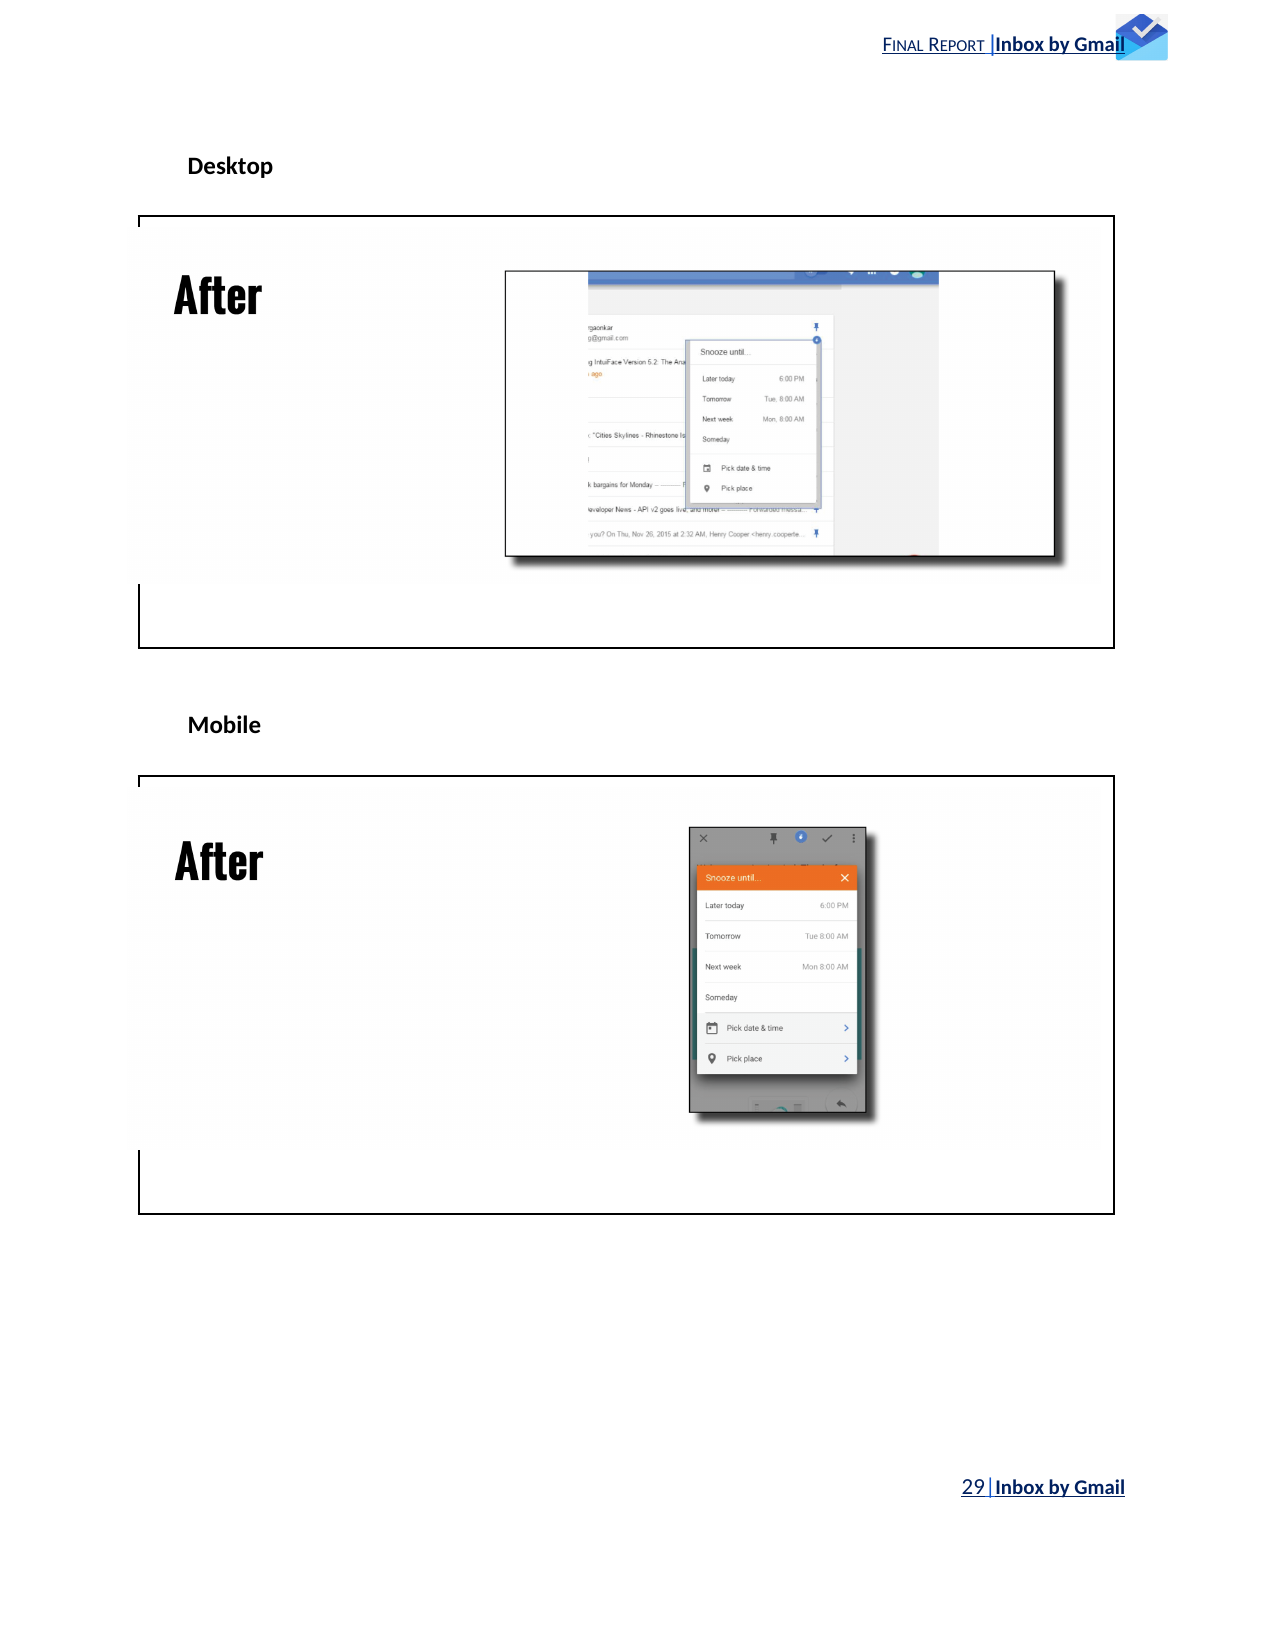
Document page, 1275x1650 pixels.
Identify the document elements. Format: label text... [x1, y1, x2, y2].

picture [126, 787, 1102, 1150]
picture [126, 227, 1102, 584]
table_header [140, 777, 1113, 1213]
table_header [140, 217, 1113, 647]
picture [1115, 14, 1168, 61]
text Desktop [187, 150, 1125, 181]
text Mobile [187, 710, 1125, 740]
